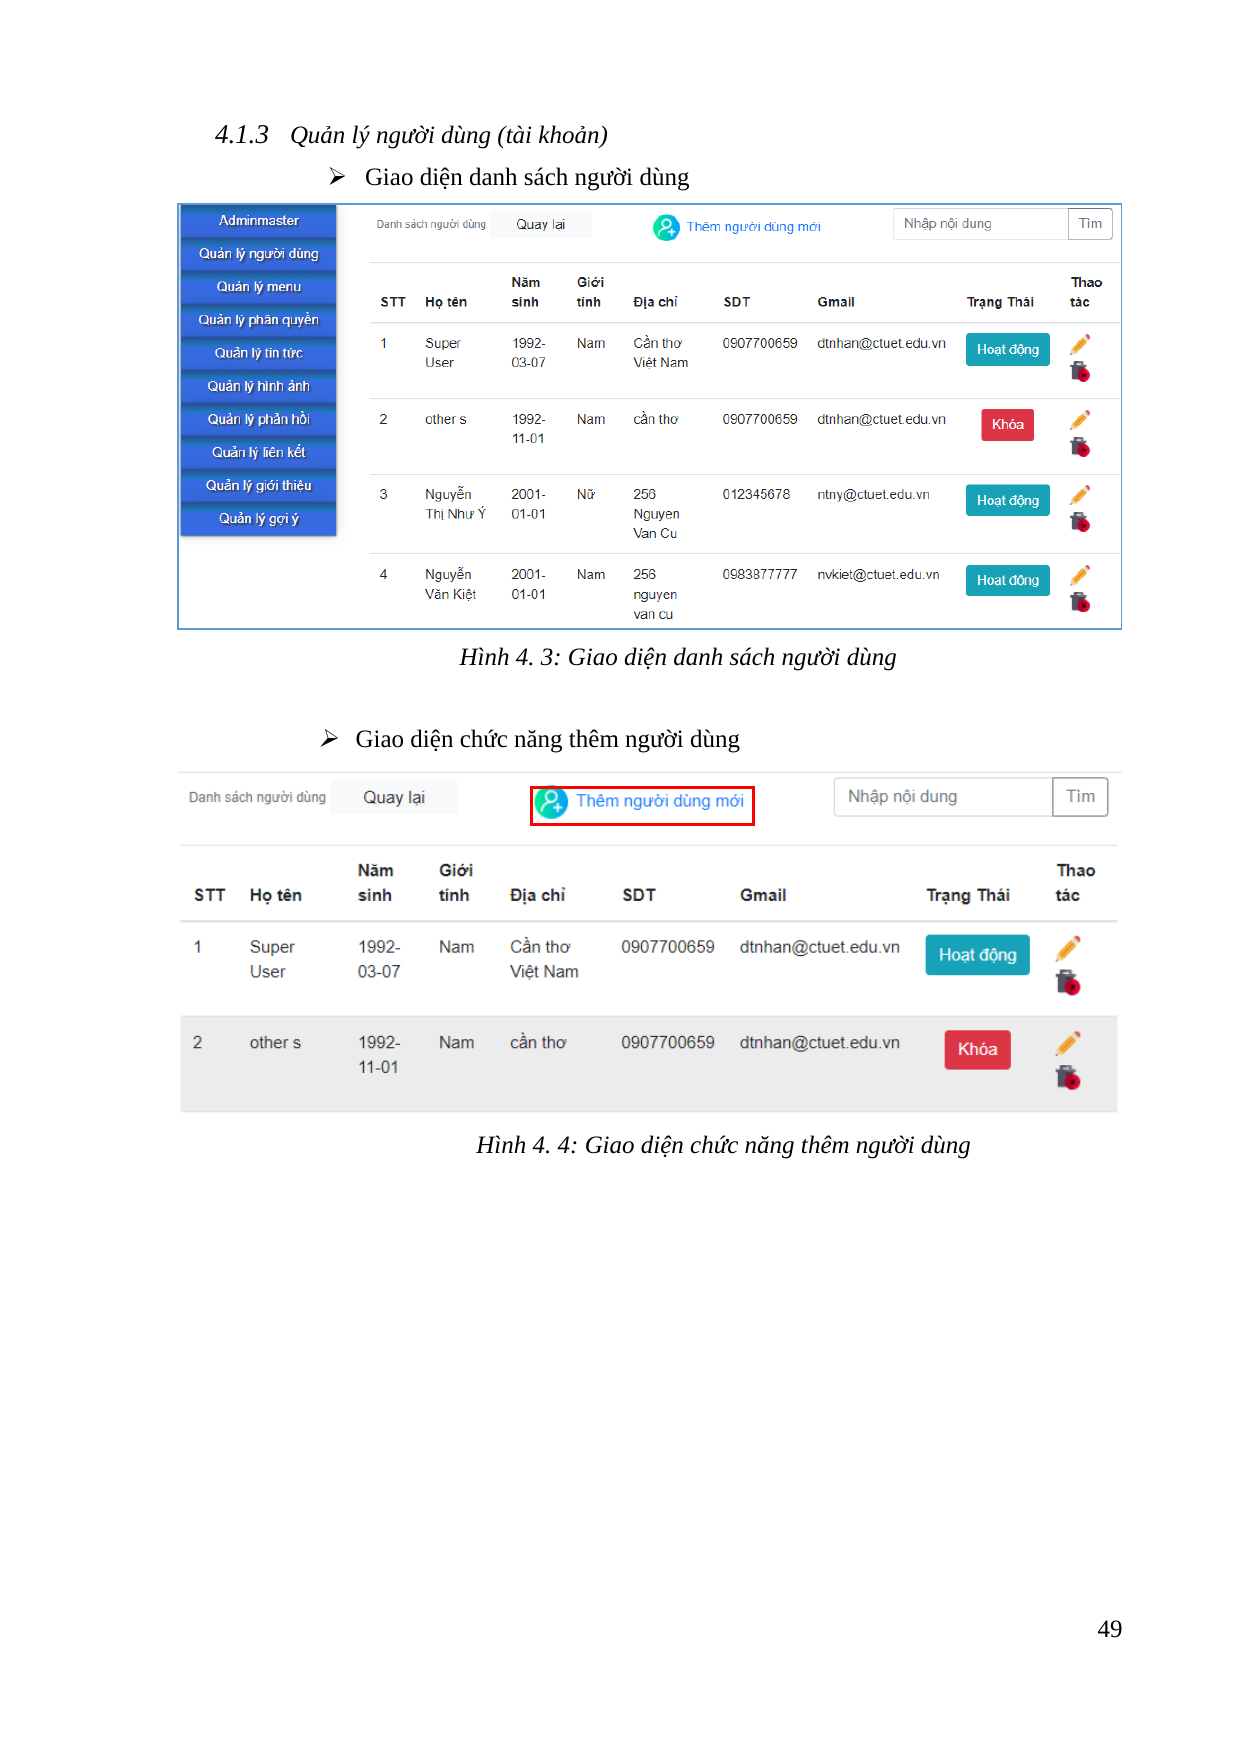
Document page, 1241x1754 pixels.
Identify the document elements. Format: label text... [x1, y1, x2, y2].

text Hình 4. 4: Giao diện chức năng thêm người dùng [327, 1130, 1122, 1159]
list Quản lý người dùng (tài khoản) [215, 118, 1122, 149]
picture [179, 205, 1121, 628]
picture [177, 765, 1123, 1118]
list Giao diện danh sách người dùng [327, 162, 1122, 191]
list Hình 4. 3: Giao diện danh sách người dùng [236, 642, 1122, 671]
list Giao diện chức năng thêm người dùng [318, 724, 1122, 753]
